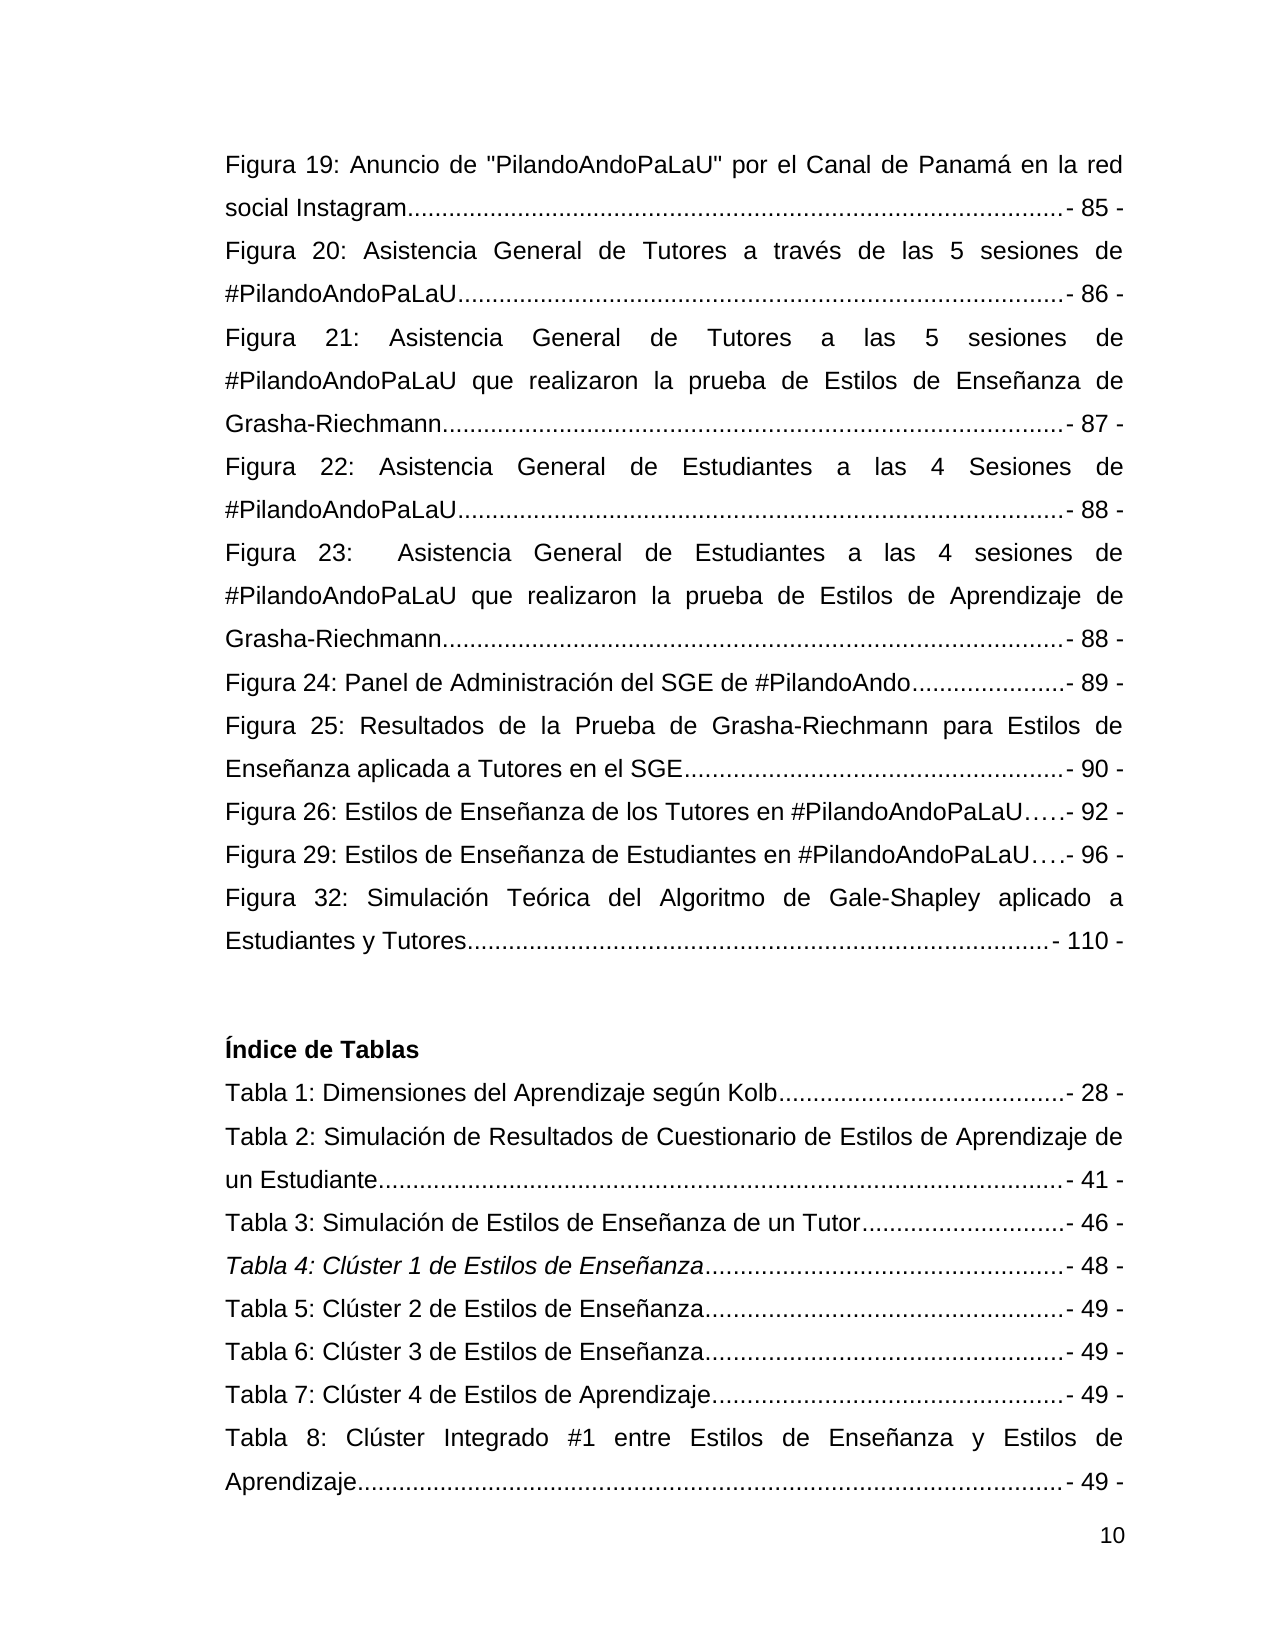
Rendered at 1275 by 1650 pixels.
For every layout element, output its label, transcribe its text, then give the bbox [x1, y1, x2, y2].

text Figura 21: Asistencia General de Tutores a las 5 sesiones de #PilandoAndoPaLaU que realizaron la prueba de Estilos de Enseñanza de Grasha-Riechmann - 87 - [225, 322, 1125, 437]
text Figura 24: Panel de Administración del SGE de #PilandoAndo - 89 - [225, 667, 1125, 696]
text Figura 26: Estilos de Enseñanza de los Tutores en #PilandoAndoPaLaU - 92 - [225, 797, 1125, 826]
text Tabla 6: Clúster 3 de Estilos de Enseñanza - 49 - [225, 1337, 1125, 1366]
text Índice de Tablas [225, 1035, 1125, 1064]
text Tabla 2: Simulación de Resultados de Cuestionario de Estilos de Aprendizaje de un Estudiante - 41 - [225, 1121, 1125, 1193]
text Figura 20: Asistencia General de Tutores a través de las 5 sesiones de #PilandoAndoPaLaU - 86 - [225, 236, 1125, 308]
text Figura 19: Anuncio de "PilandoAndoPaLaU" por el Canal de Panamá en la red social Instagram - 85 - [225, 150, 1125, 222]
text Figura 25: Resultados de la Prueba de Grasha-Riechmann para Estilos de Enseñanza aplicada a Tutores en el SGE - 90 - [225, 711, 1125, 782]
text Figura 22: Asistencia General de Estudiantes a las 4 Sesiones de #PilandoAndoPaLaU - 88 - [225, 452, 1125, 524]
text Tabla 8: Clúster Integrado #1 entre Estilos de Enseñanza y Estilos de Aprendizaje - 49 - [225, 1423, 1125, 1495]
text Tabla 1: Dimensiones del Aprendizaje según Kolb - 28 - [225, 1078, 1125, 1107]
text Tabla 4: Clúster 1 de Estilos de Enseñanza - 48 - [225, 1251, 1125, 1279]
text Tabla 3: Simulación de Estilos de Enseñanza de un Tutor - 46 - [225, 1208, 1125, 1236]
text Figura 32: Simulación Teórica del Algoritmo de Gale-Shapley aplicado a Estudiantes y Tutores - 110 - [225, 883, 1125, 955]
text Tabla 5: Clúster 2 de Estilos de Enseñanza - 49 - [225, 1294, 1125, 1323]
text Figura 29: Estilos de Enseñanza de Estudiantes en #PilandoAndoPaLaU - 96 - [225, 840, 1125, 869]
text Tabla 7: Clúster 4 de Estilos de Aprendizaje - 49 - [225, 1380, 1125, 1409]
text Figura 23: Asistencia General de Estudiantes a las 4 sesiones de #PilandoAndoPaLaU que realizaron la prueba de Estilos de Aprendizaje de Grasha-Riechmann - 88 - [225, 538, 1125, 653]
